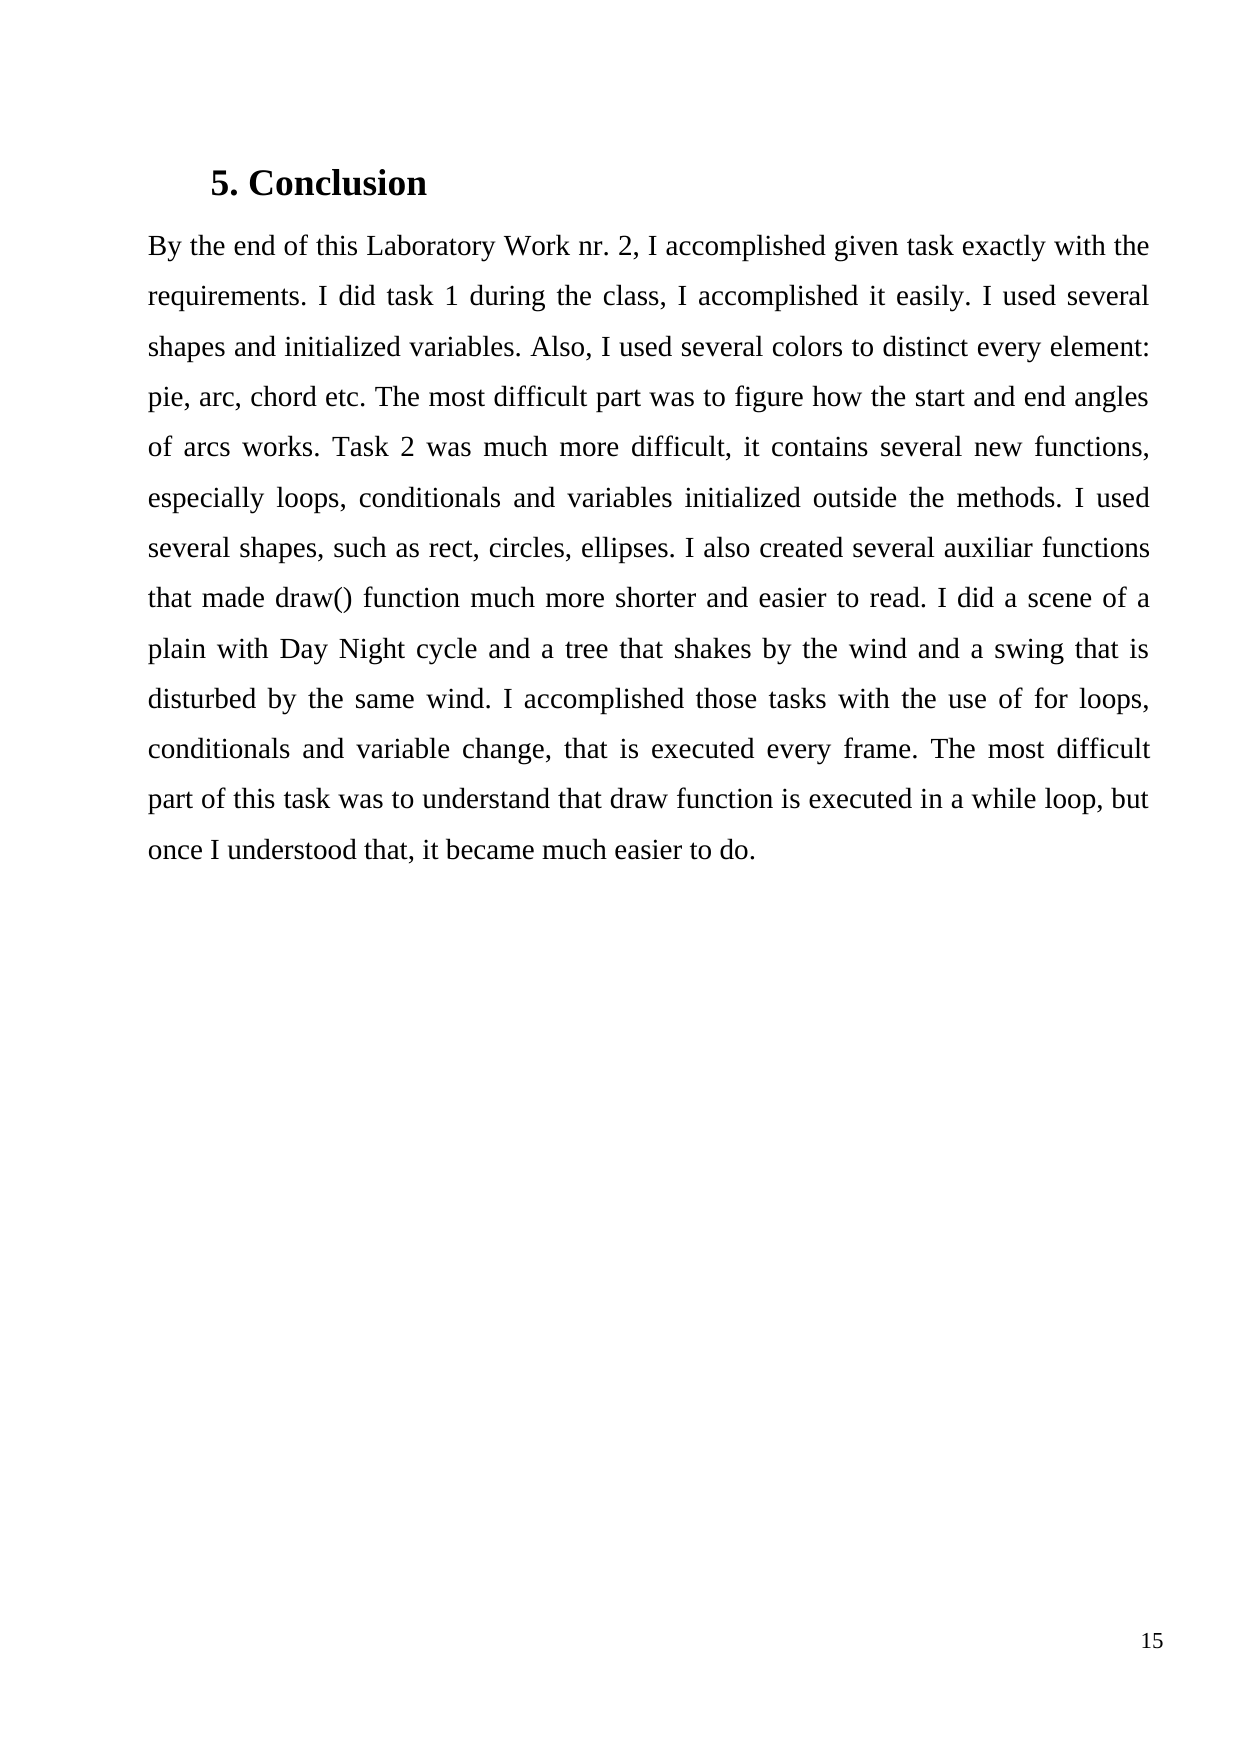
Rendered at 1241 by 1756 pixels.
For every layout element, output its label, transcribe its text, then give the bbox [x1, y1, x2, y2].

text By the end of this Laboratory Work nr. 2, I accomplished given task exactly with the requirements. I did task 1 during the class, I accomplished it easily. I used several shapes and initialized variables. Also, I used several colors to distinct every element: pie, arc, chord etc. The most difficult part was to figure how the start and end angles of arcs works. Task 2 was much more difficult, it contains several new functions, especially loops, conditionals and variables initialized outside the methods. I used several shapes, such as rect, circles, ellipses. I also created several auxiliar functions that made draw() function much more shorter and easier to read. I did a scene of a plain with Day Night cycle and a tree that shakes by the wind and a swing that is disturbed by the same wind. I accomplished those tasks with the use of for loops, conditionals and variable change, that is executed every frame. The most difficult part of this task was to understand that draw function is executed in a while loop, but once I understood that, it became much easier to do. [148, 228, 1151, 866]
text 5. Conclusion [148, 160, 1151, 203]
